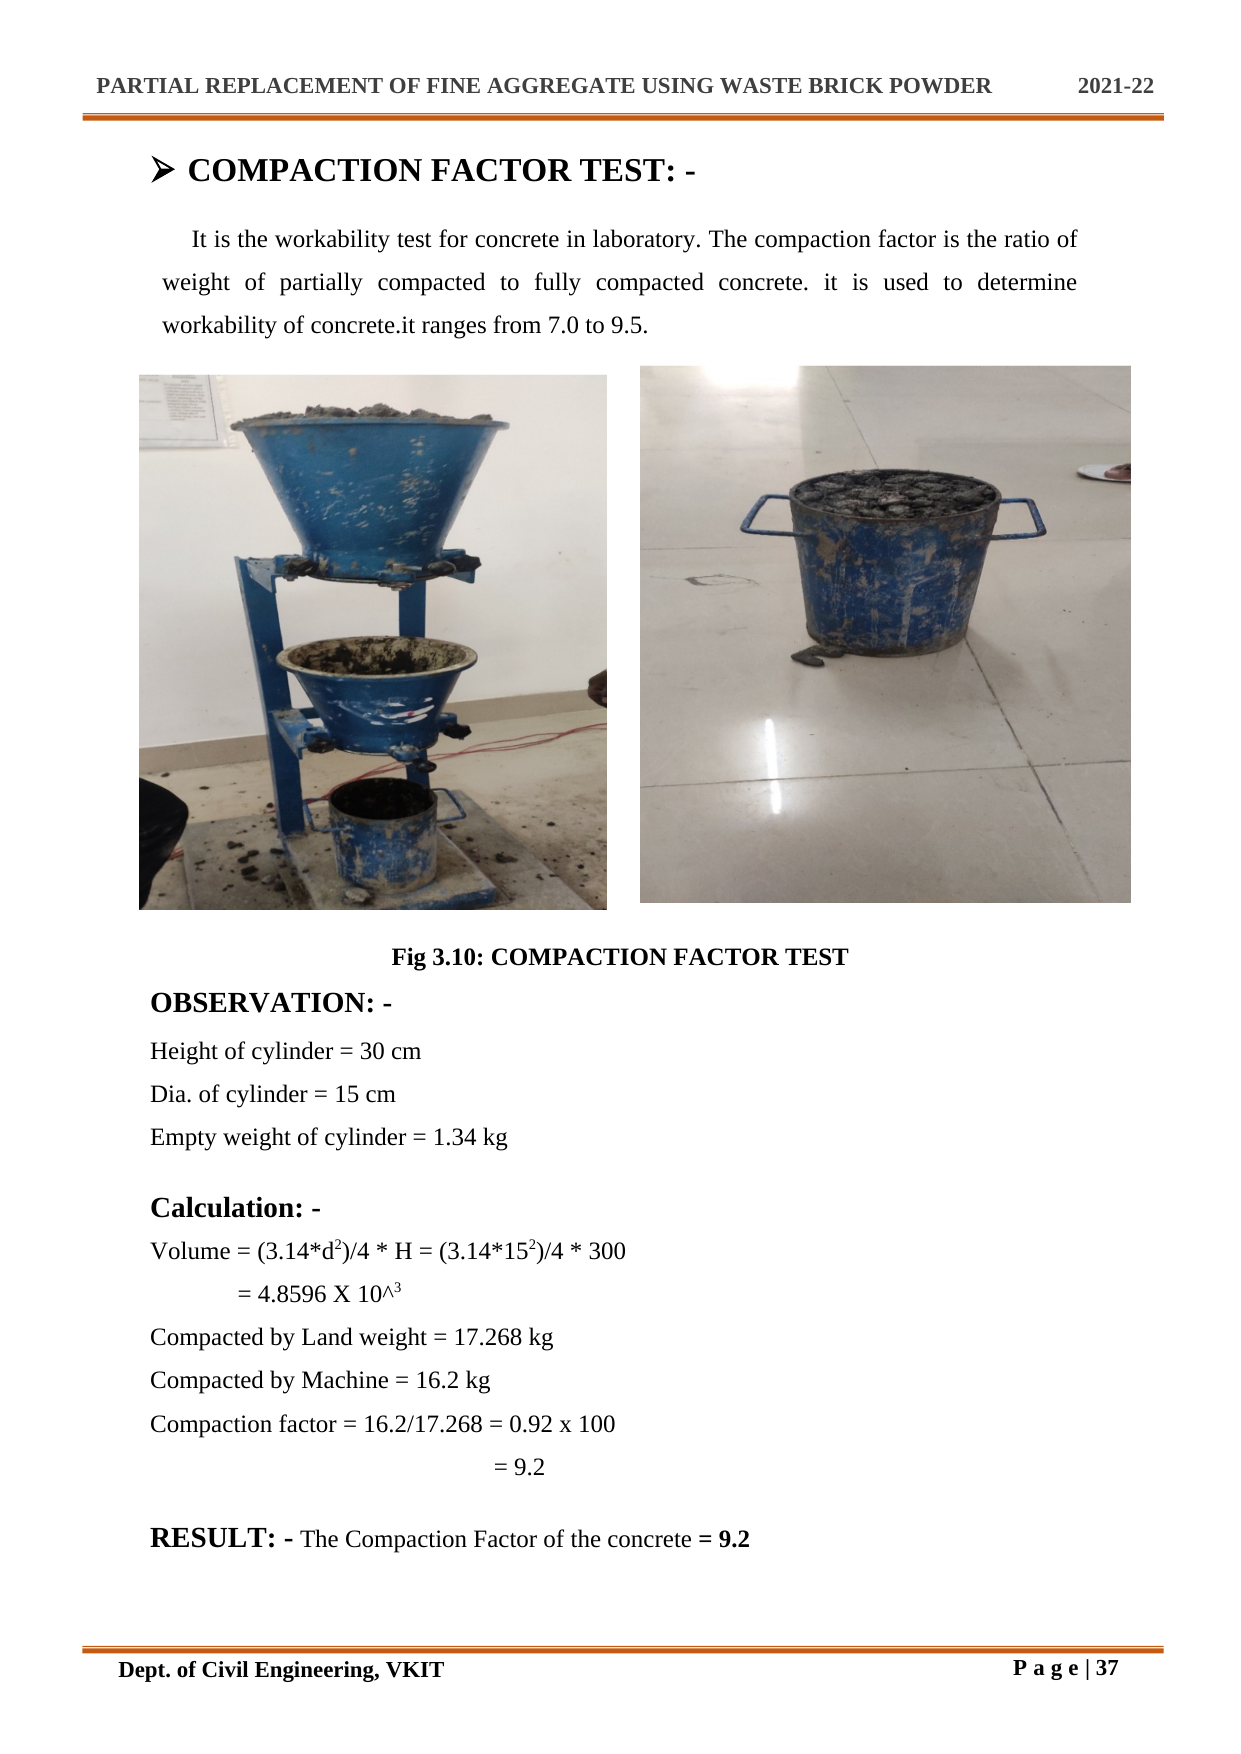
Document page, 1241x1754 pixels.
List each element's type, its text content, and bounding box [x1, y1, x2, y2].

text It is the workability test for concrete in laboratory. The compaction factor is the ratio of weight of partially compacted to fully compacted concrete. it is used to determine workability of concrete.it ranges from 7.0 to 9.5. [162, 224, 1078, 339]
text Compacted by Machine = 16.2 kg [150, 1366, 1090, 1394]
text Empty weight of cylinder = 1.34 kg [150, 1122, 1090, 1151]
text = 9.2 [150, 1452, 1090, 1481]
text Compaction factor = 16.2/17.268 = 0.92 x 100 [150, 1409, 1090, 1437]
text Dia. of cylinder = 15 cm [150, 1079, 1090, 1108]
text = 4.8596 X 10^3 [150, 1279, 1090, 1308]
text Volume = (3.14*d2)/4 * H = (3.14*152)/4 * 300 [150, 1236, 1090, 1265]
text Calculation: - [150, 1190, 1090, 1224]
picture [640, 366, 1131, 903]
text Compacted by Land weight = 17.268 kg [150, 1322, 1090, 1351]
text RESULT: - The Compaction Factor of the concrete = 9.2 [150, 1520, 1090, 1553]
list COMPACTION FACTOR TEST: - [150, 150, 1090, 188]
picture [139, 375, 607, 910]
text Height of cylinder = 30 cm [150, 1036, 1090, 1064]
text OBSERVATION: - [150, 986, 1090, 1019]
